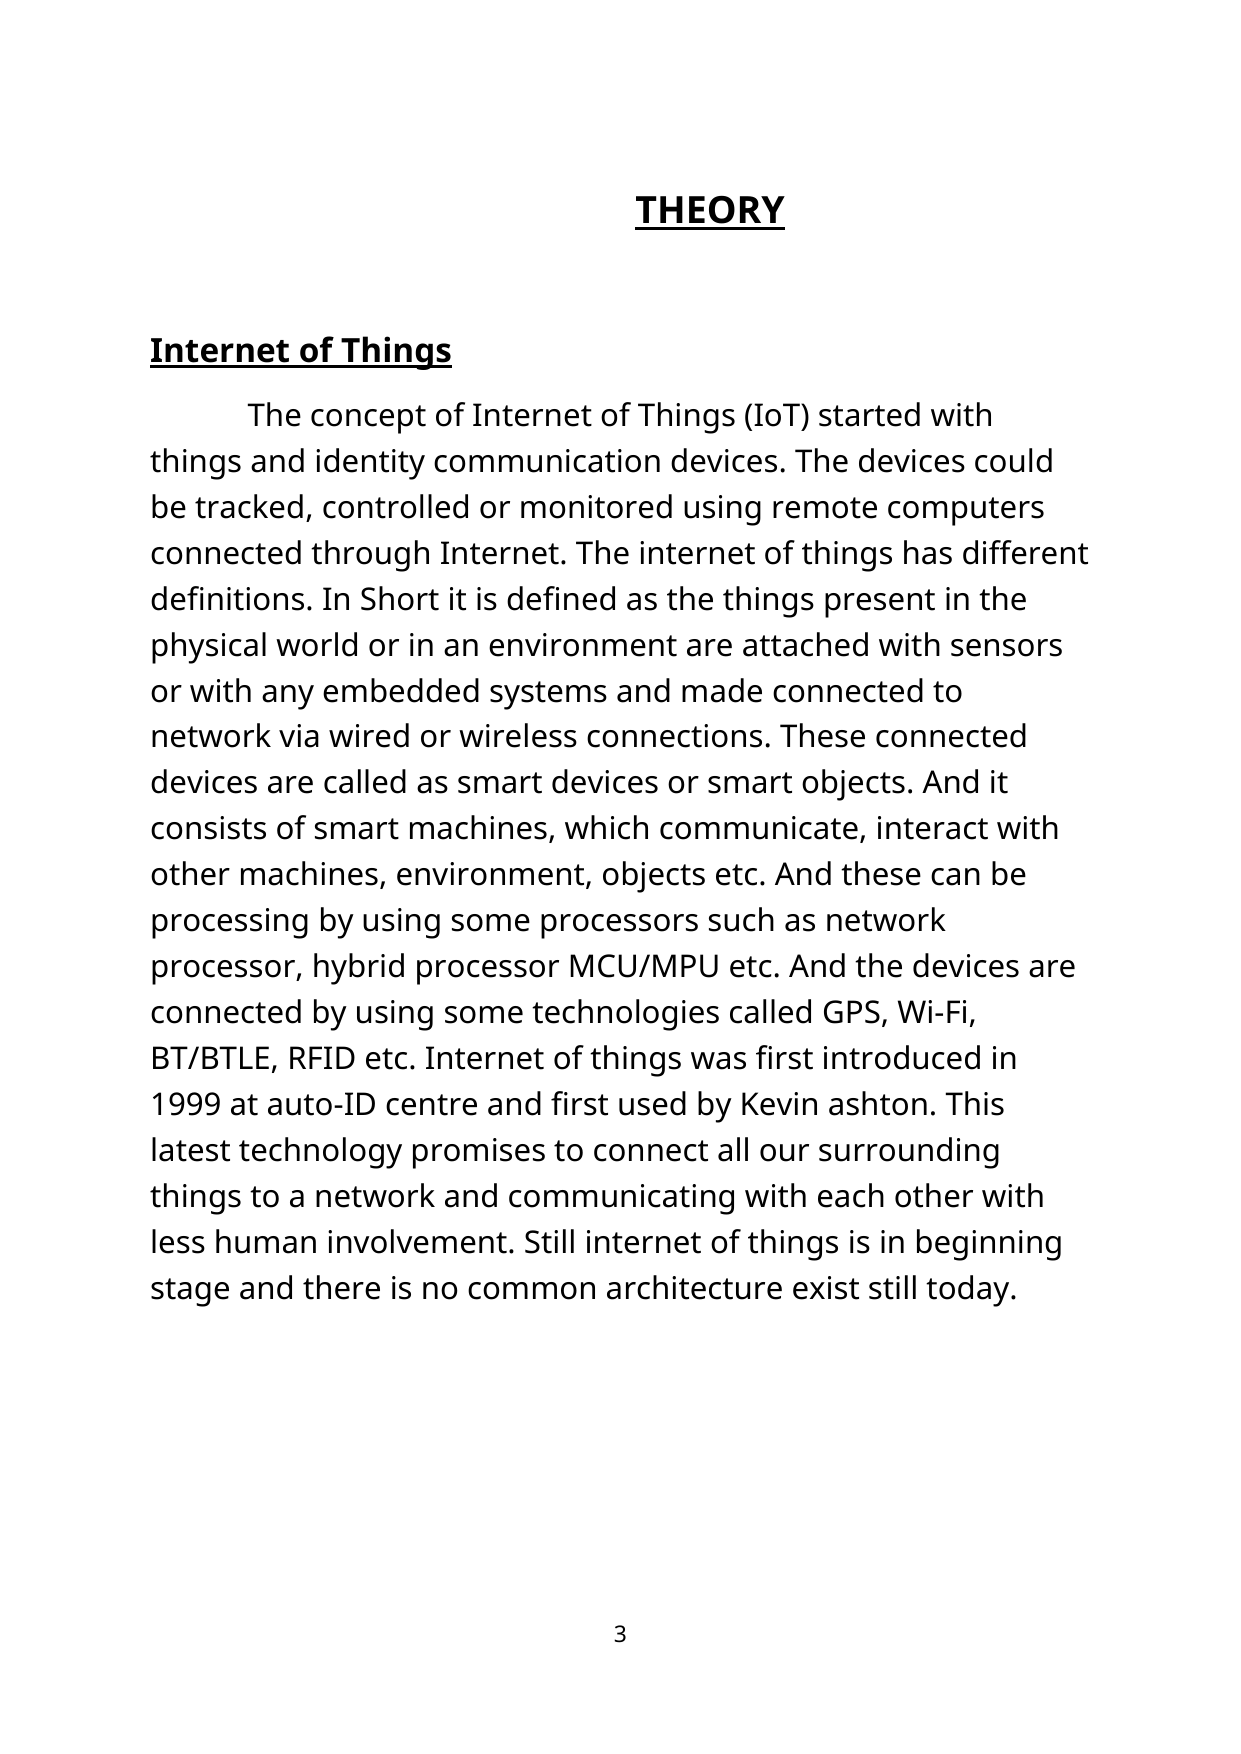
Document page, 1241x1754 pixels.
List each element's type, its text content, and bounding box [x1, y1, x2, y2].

text Internet of Things [150, 327, 1090, 373]
text THEORY [150, 184, 1090, 235]
text The concept of Internet of Things (IoT) started with things and identity communication devices. The devices could be tracked, controlled or monitored using remote computers connected through Internet. The internet of things has different definitions. In Short it is defined as the things present in the physical world or in an environment are attached with sensors or with any embedded systems and made connected to network via wired or wireless connections. These connected devices are called as smart devices or smart objects. And it consists of smart machines, which communicate, interact with other machines, environment, objects etc. And these can be processing by using some processors such as network processor, hybrid processor MCU/MPU etc. And the devices are connected by using some technologies called GPS, Wi-Fi, BT/BTLE, RFID etc. Internet of things was first introduced in 1999 at auto-ID centre and first used by Kevin ashton. This latest technology promises to connect all our surrounding things to a network and communicating with each other with less human involvement. Still internet of things is in beginning stage and there is no common architecture exist still today. [150, 393, 1090, 1308]
